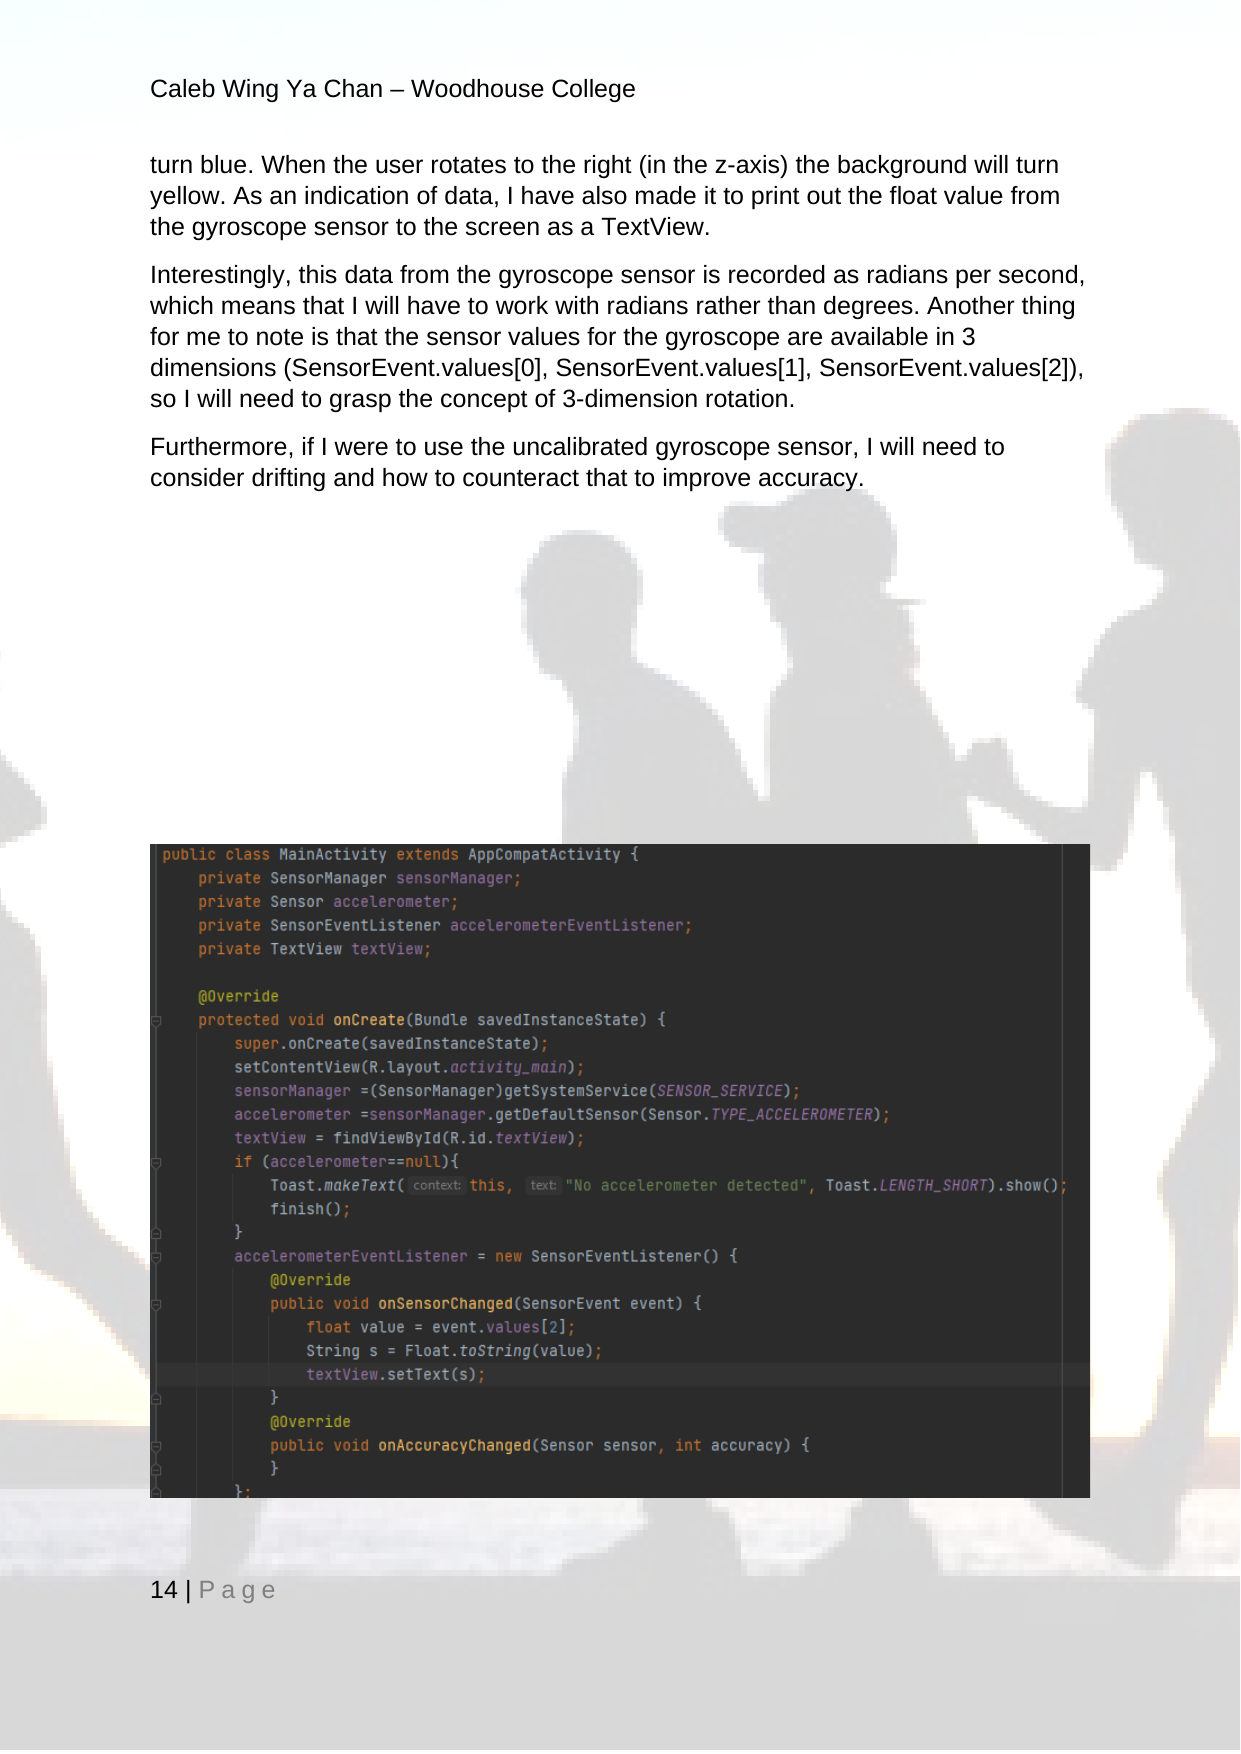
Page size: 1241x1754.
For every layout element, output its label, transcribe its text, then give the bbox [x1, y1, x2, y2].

text Furthermore, if I were to use the uncalibrated gyroscope sensor, I will need to consider drifting and how to counteract that to improve accuracy. [150, 432, 1090, 492]
text Interestingly, this data from the gyroscope sensor is recorded as radians per second, which means that I will have to work with radians rather than degrees. Another thing for me to note is that the sensor values for the gyroscope are available in 3 dimensions (SensorEvent.values[0], SensorEvent.values[1], SensorEvent.values[2]), so I will need to grasp the concept of 3-dimension rotation. [150, 260, 1090, 413]
picture [150, 844, 1091, 1498]
